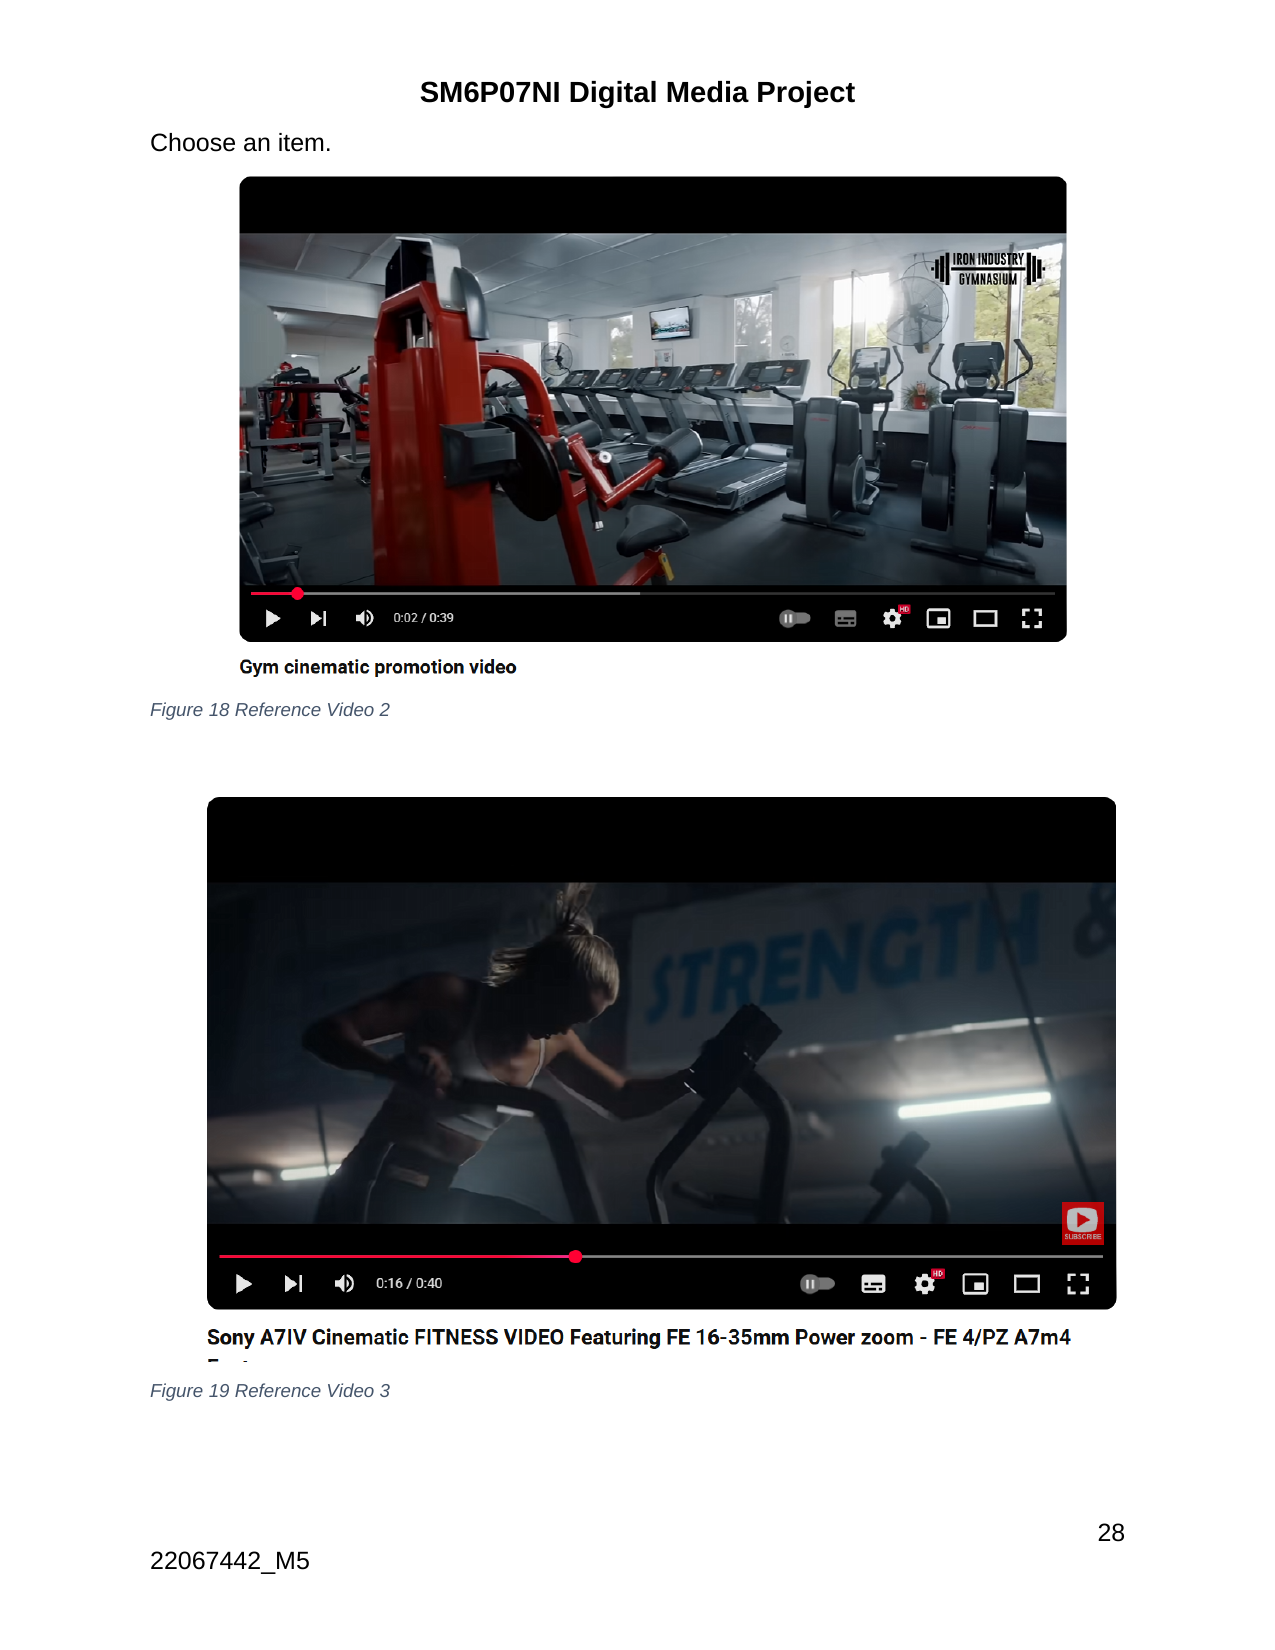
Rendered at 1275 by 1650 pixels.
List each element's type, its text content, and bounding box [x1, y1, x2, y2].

picture [150, 772, 1125, 1362]
text Figure 19 Reference Video 3 [150, 1380, 1125, 1402]
picture [157, 156, 1084, 680]
text Figure 18 Reference Video 2 [150, 699, 1125, 721]
